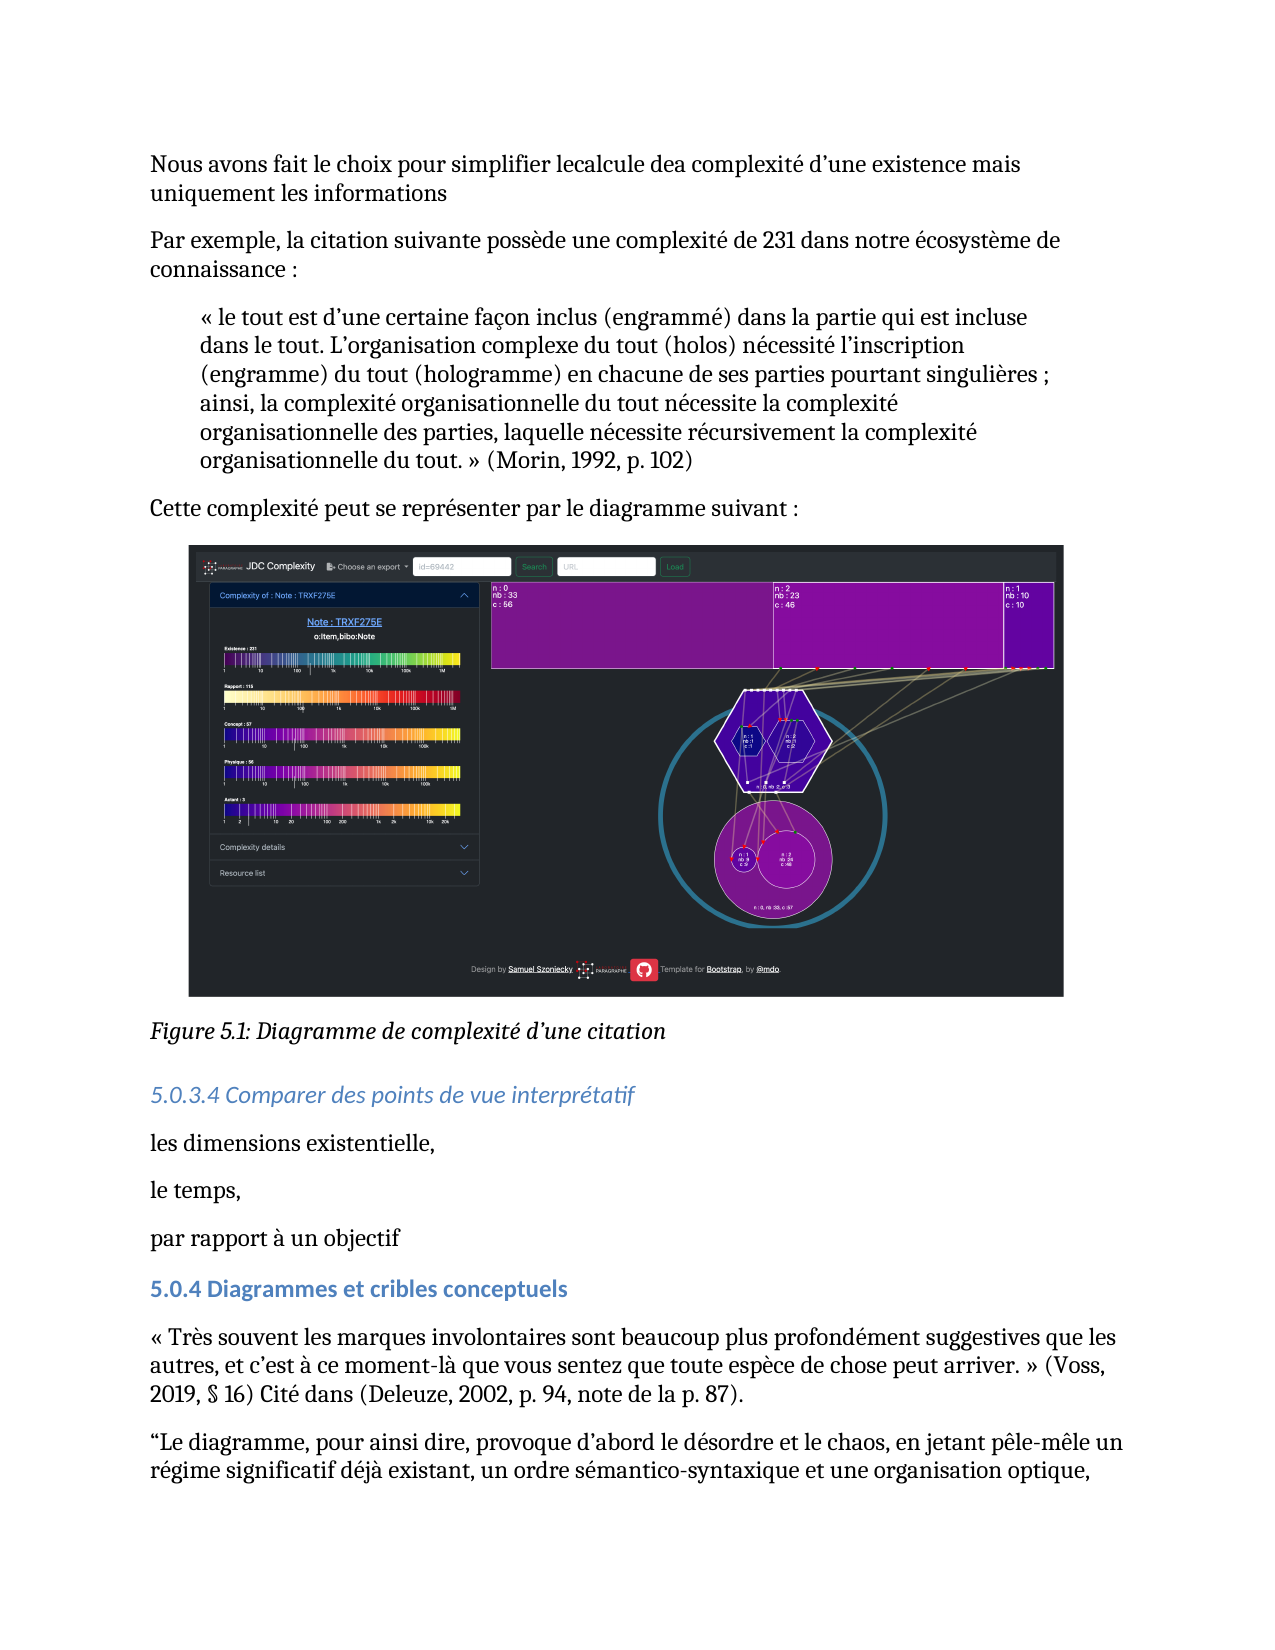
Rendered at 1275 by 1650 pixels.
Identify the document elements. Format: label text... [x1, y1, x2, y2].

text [150, 150, 1125, 207]
subtitle 5.0.4 Diagrammes et cribles conceptuels [150, 1273, 1125, 1304]
text « Très souvent les marques involontaires sont beaucoup plus profondément suggestives que les autres, et c’est à ce moment-là que vous sentez que toute espèce de chose peut arriver. » (Voss, 2019, § 16) Cité dans (Deleuze, 2002, p. 94, note de la p. 87). [150, 1322, 1125, 1409]
text « le tout est d’une certaine façon inclus (engrammé) dans la partie qui est incluse dans le tout. L’organisation complexe du tout (holos) nécessité l’inscription (engramme) du tout (hologramme) en chacune de ses parties pourtant singulières ; ainsi, la complexité organisationnelle du tout nécessite la complexité organisationnelle des parties, laquelle nécessite récursivement la complexité organisationnelle du tout. » (Morin, 1992, p. 102) [200, 302, 1075, 475]
picture [188, 545, 1064, 997]
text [150, 1427, 1125, 1485]
text les dimensions existentielle, [150, 1129, 1125, 1157]
text Cette complexité peut se représenter par le diagramme suivant : [150, 494, 1125, 522]
table_header Figure 5.1: Diagramme de complexité d’une citation [139, 541, 1114, 1058]
text Par exemple, la citation suivante possède une complexité de 231 dans notre écosystème de connaissance : [150, 226, 1125, 284]
text par rapport à un objectif [150, 1224, 1125, 1252]
subtitle 5.0.3.4 Comparer des points de vue interprétatif [150, 1079, 1125, 1110]
text le temps, [150, 1176, 1125, 1205]
